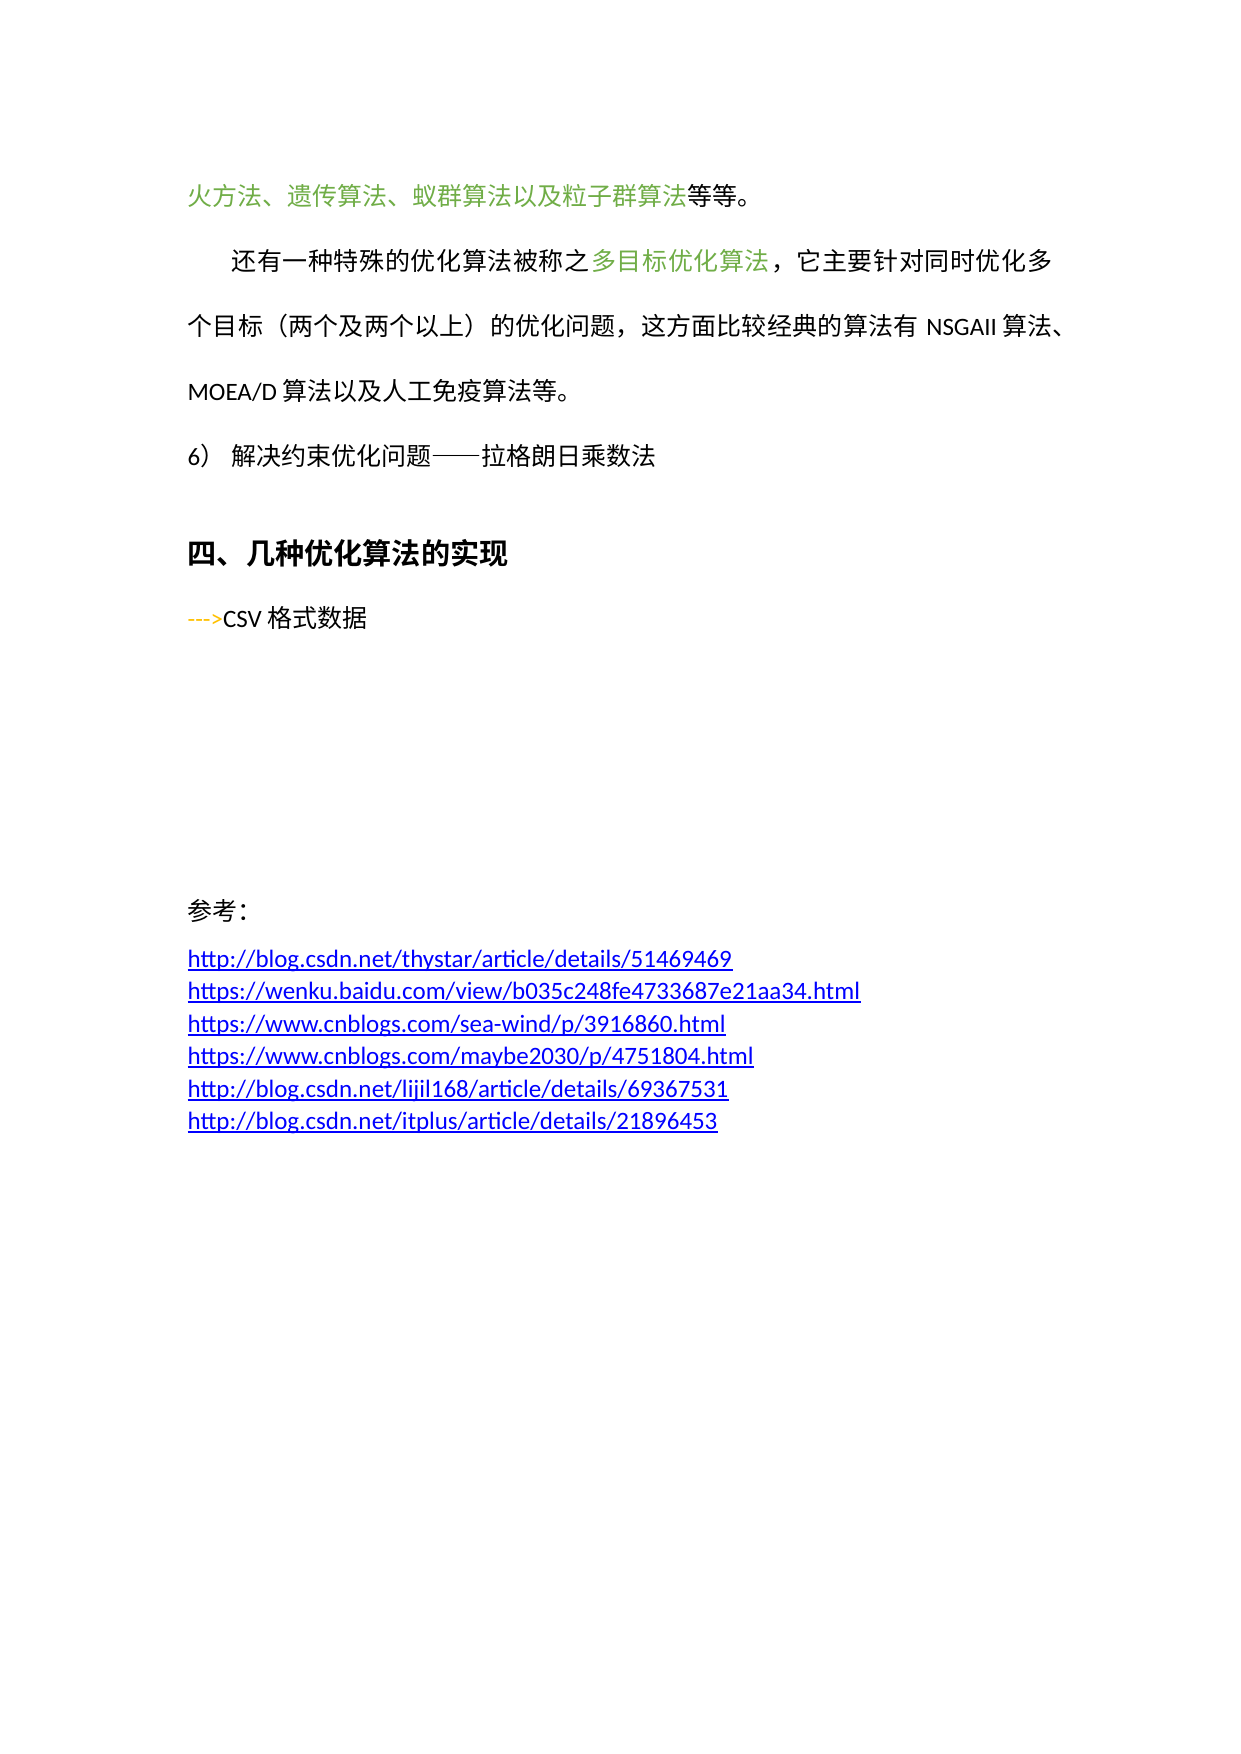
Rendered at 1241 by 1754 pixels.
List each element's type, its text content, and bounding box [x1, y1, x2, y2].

list http://blog.csdn.net/thystar/article/details/51469469 [187, 942, 1053, 974]
list --->CSV格式数据 [187, 584, 1053, 649]
list https://www.cnblogs.com/maybe2030/p/4751804.html [187, 1039, 1053, 1072]
list https://wenku.baidu.com/view/b035c248fe4733687e21aa34.html [187, 974, 1053, 1007]
list 6） 解决约束优化问题——拉格朗日乘数法 [187, 422, 1053, 487]
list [187, 162, 1053, 227]
list 还有一种特殊的优化算法被称之多目标优化算法，它主要针对同时优化多个目标（两个及两个以上）的优化问题，这方面比较经典的算法有NSGAII算法、MOEA/D算法以及人工免疫算法等。 [187, 227, 1053, 422]
list https://www.cnblogs.com/sea-wind/p/3916860.html [187, 1007, 1053, 1039]
list http://blog.csdn.net/itplus/article/details/21896453 [187, 1104, 1053, 1137]
list http://blog.csdn.net/lijil168/article/details/69367531 [187, 1072, 1053, 1104]
list 参考： [187, 877, 1053, 942]
text 四、几种优化算法的实现 [187, 519, 1053, 584]
